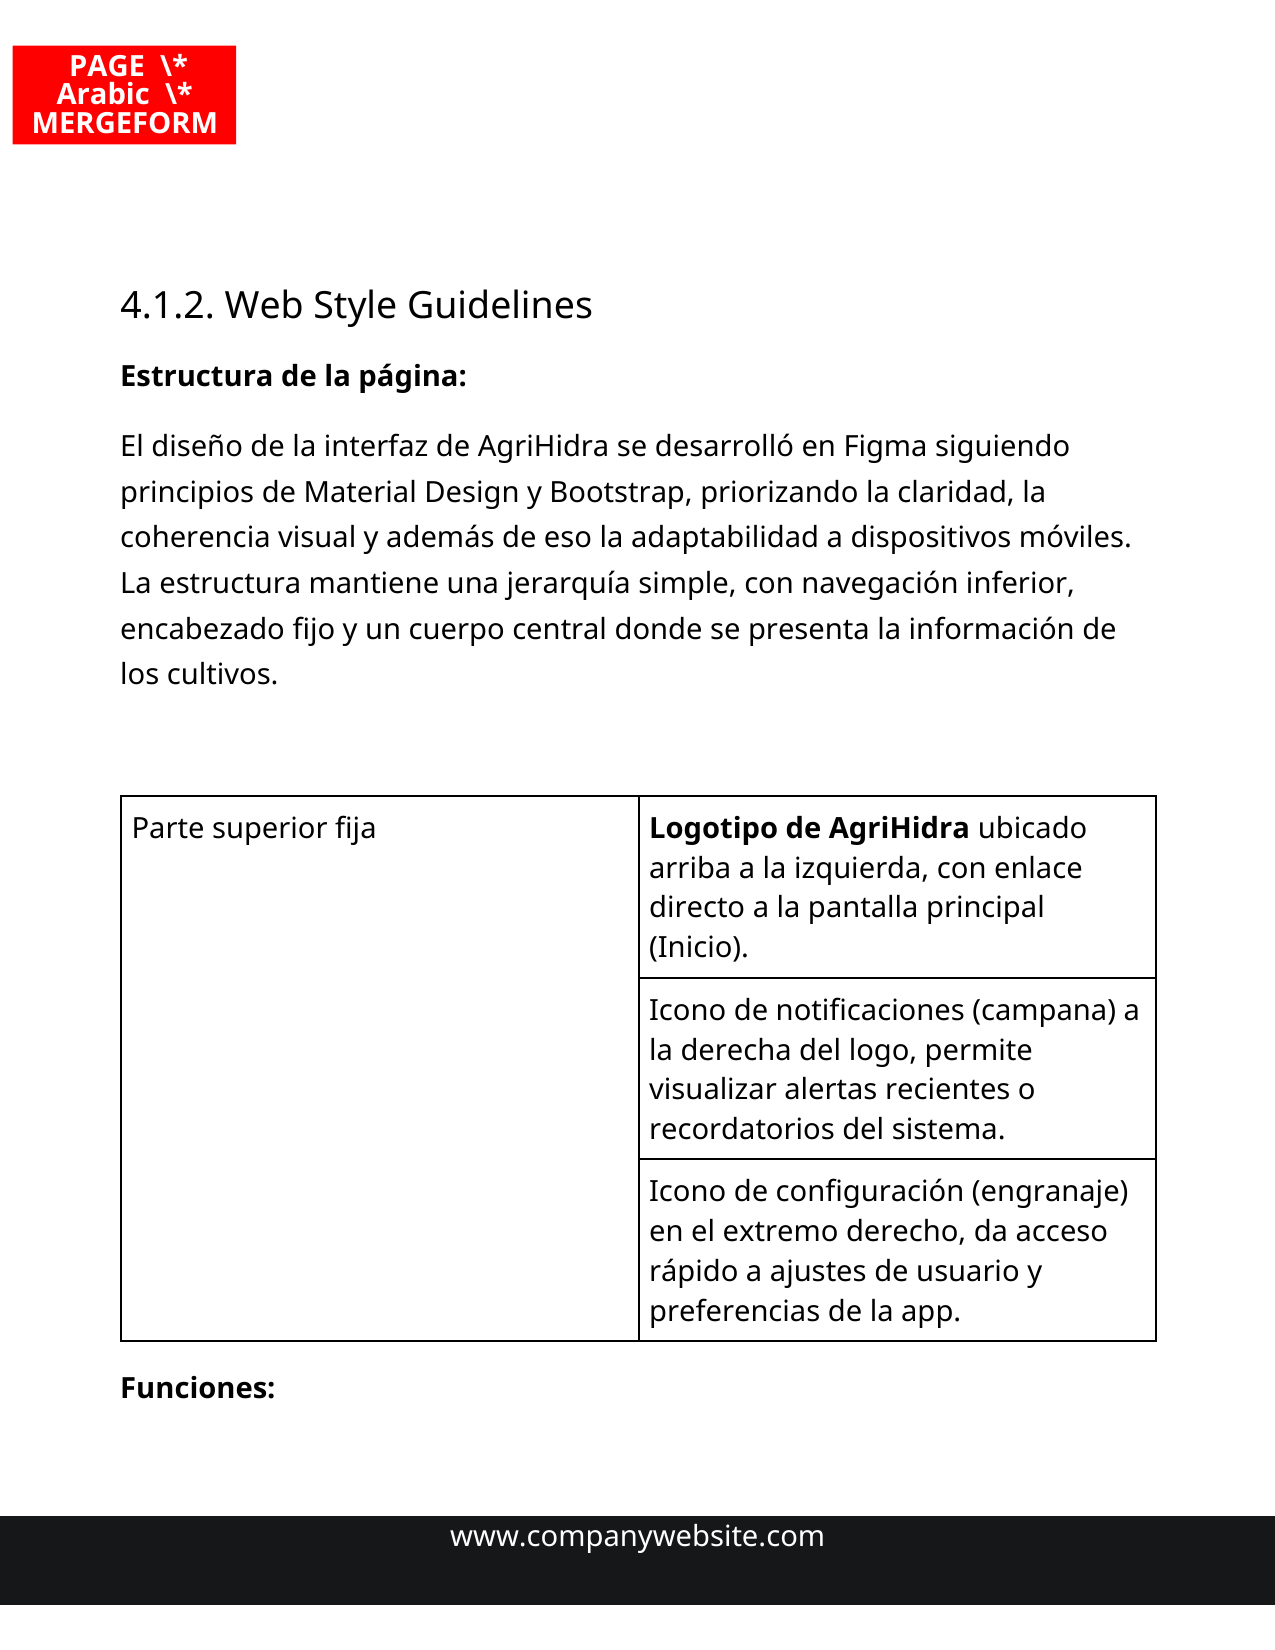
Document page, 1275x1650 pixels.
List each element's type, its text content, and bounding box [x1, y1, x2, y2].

text El diseño de la interfaz de AgriHidra se desarrolló en Figma siguiendo principios de Material Design y Bootstrap, priorizando la claridad, la coherencia visual y además de eso la adaptabilidad a dispositivos móviles. La estructura mantiene una jerarquía simple, con navegación inferior, encabezado fijo y un cuerpo central donde se presenta la información de los cultivos. [120, 426, 1155, 693]
subtitle 4.1.2. Web Style Guidelines [120, 279, 1155, 330]
text Estructura de la página: [120, 355, 1155, 394]
text Funciones: [120, 1367, 1155, 1407]
